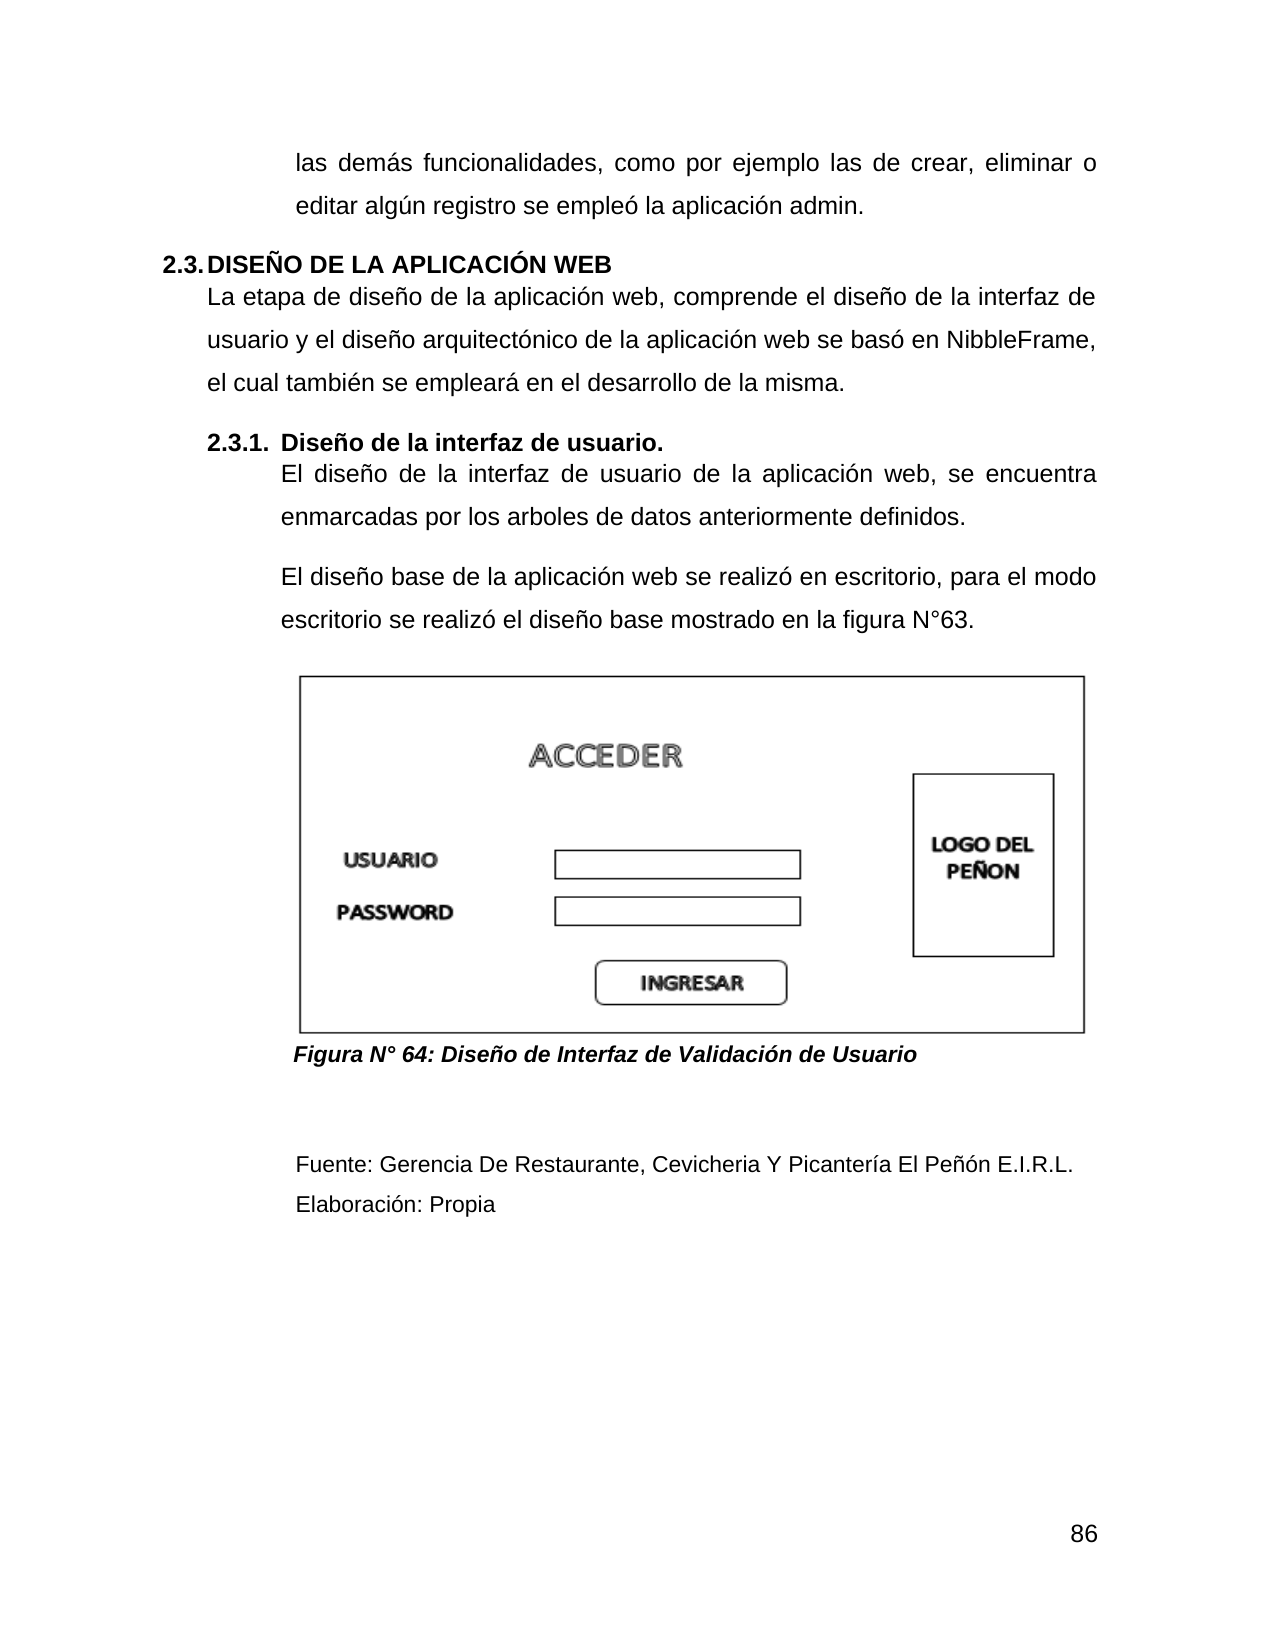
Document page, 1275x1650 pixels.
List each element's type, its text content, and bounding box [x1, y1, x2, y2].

text El diseño base de la aplicación web se realizó en escritorio, para el modo escritorio se realizó el diseño base mostrado en la figura N°63. [281, 562, 1098, 633]
text El diseño de la interfaz de usuario de la aplicación web, se encuentra enmarcadas por los arboles de datos anteriormente definidos. [281, 459, 1098, 531]
text Elaboración: Propia [295, 1191, 1098, 1217]
subtitle DISEÑO DE LA APLICACIÓN WEB [162, 251, 1098, 279]
text La etapa de diseño de la aplicación web, comprende el diseño de la interfaz de usuario y el diseño arquitectónico de la aplicación web se basó en NibbleFrame, el cual también se empleará en el desarrollo de la misma. [207, 282, 1098, 397]
text Fuente: Gerencia De Restaurante, Cevicheria Y Picantería El Peñón E.I.R.L. [295, 1047, 1098, 1177]
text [295, 148, 1098, 219]
subtitle Diseño de la interfaz de usuario. [207, 428, 1098, 456]
picture [283, 665, 1098, 1047]
